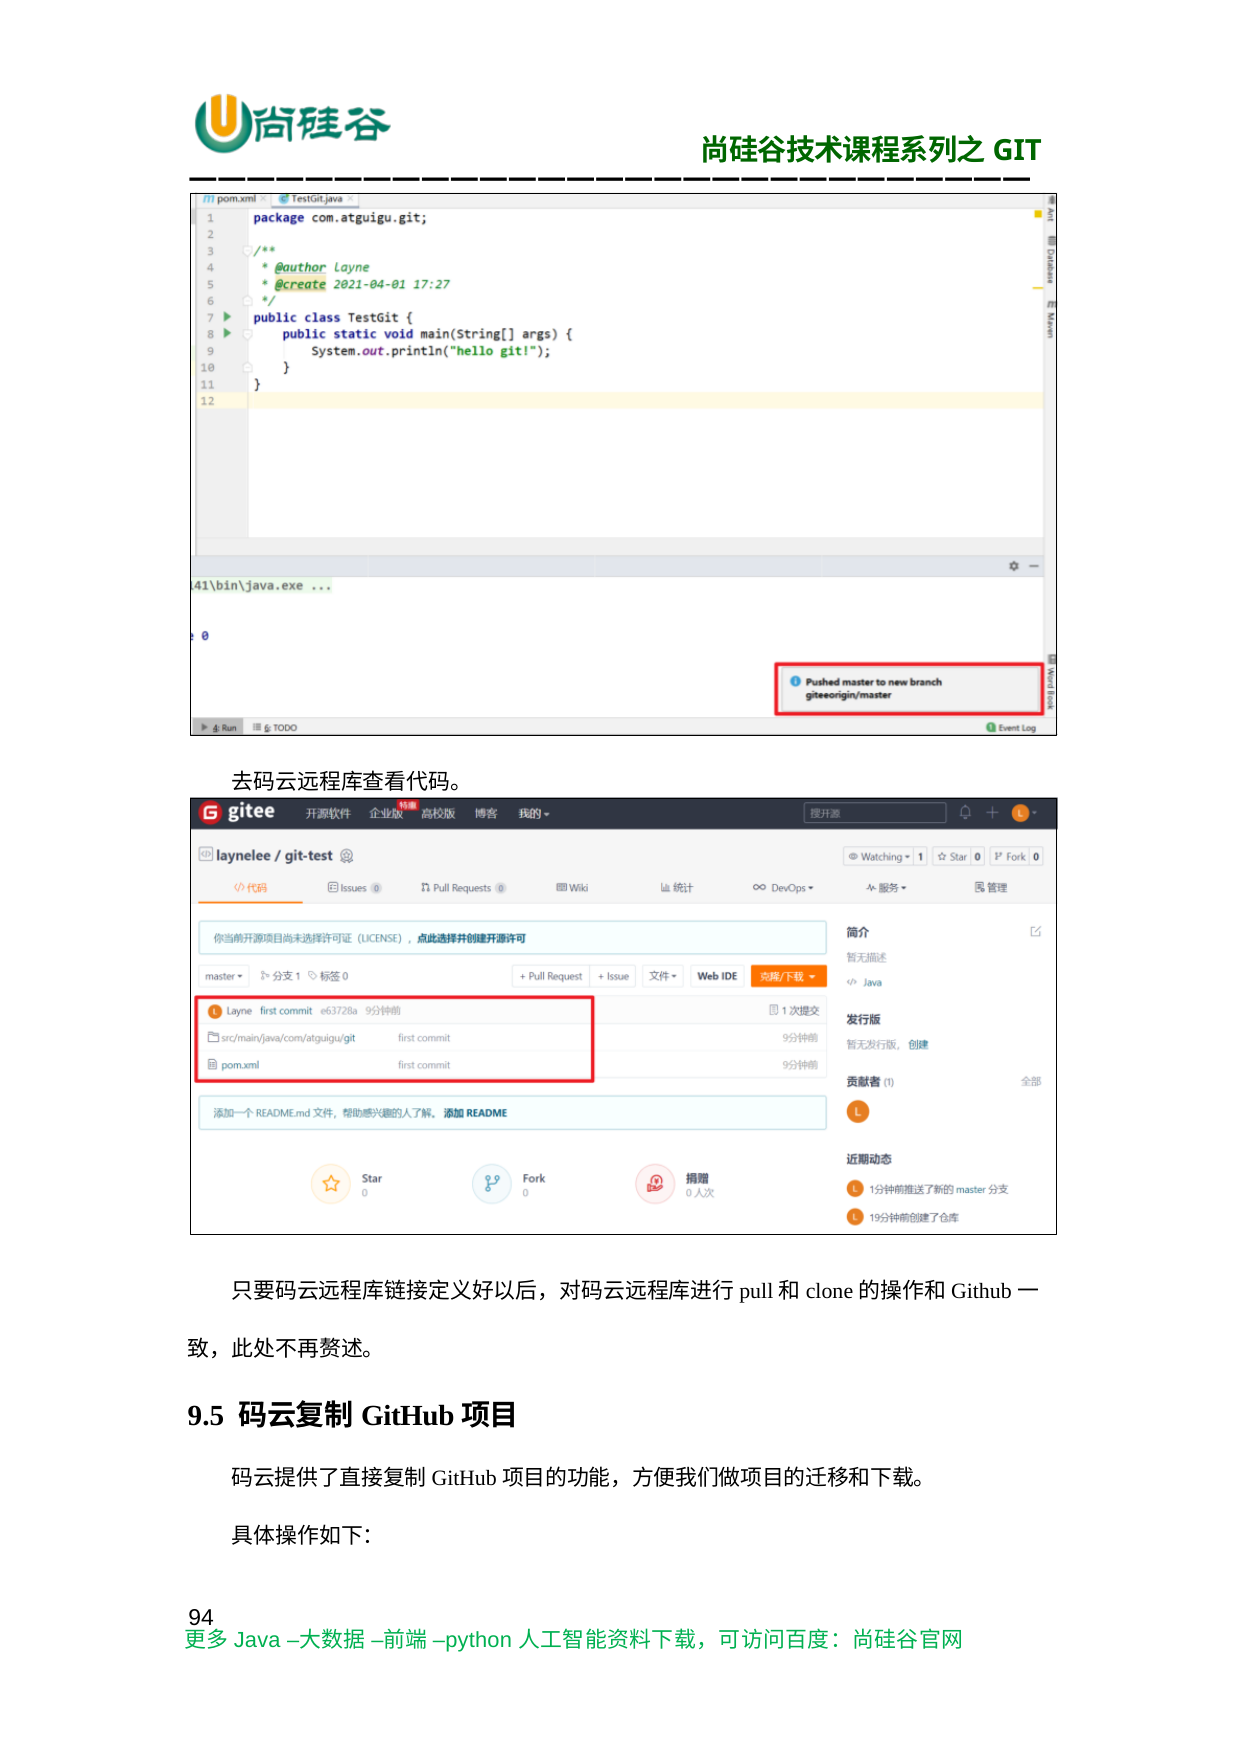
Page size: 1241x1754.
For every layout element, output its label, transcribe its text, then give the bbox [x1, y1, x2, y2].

picture [191, 194, 1056, 735]
picture [190, 192, 1058, 736]
text 去码云远程库查看代码。 [231, 764, 1072, 795]
list 码云复制 GitHub 项目 [187, 1394, 1072, 1433]
picture [187, 88, 396, 159]
picture [191, 799, 1056, 1234]
picture [190, 797, 1058, 1236]
text 码云提供了直接复制 GitHub 项目的功能，方便我们做项目的迁移和下载。具体操作如下： [231, 1460, 942, 1549]
text 只要码云远程库链接定义好以后，对码云远程库进行 pull 和 clone 的操作和 Github 一致，此处不再赘述。 [187, 1273, 1053, 1363]
